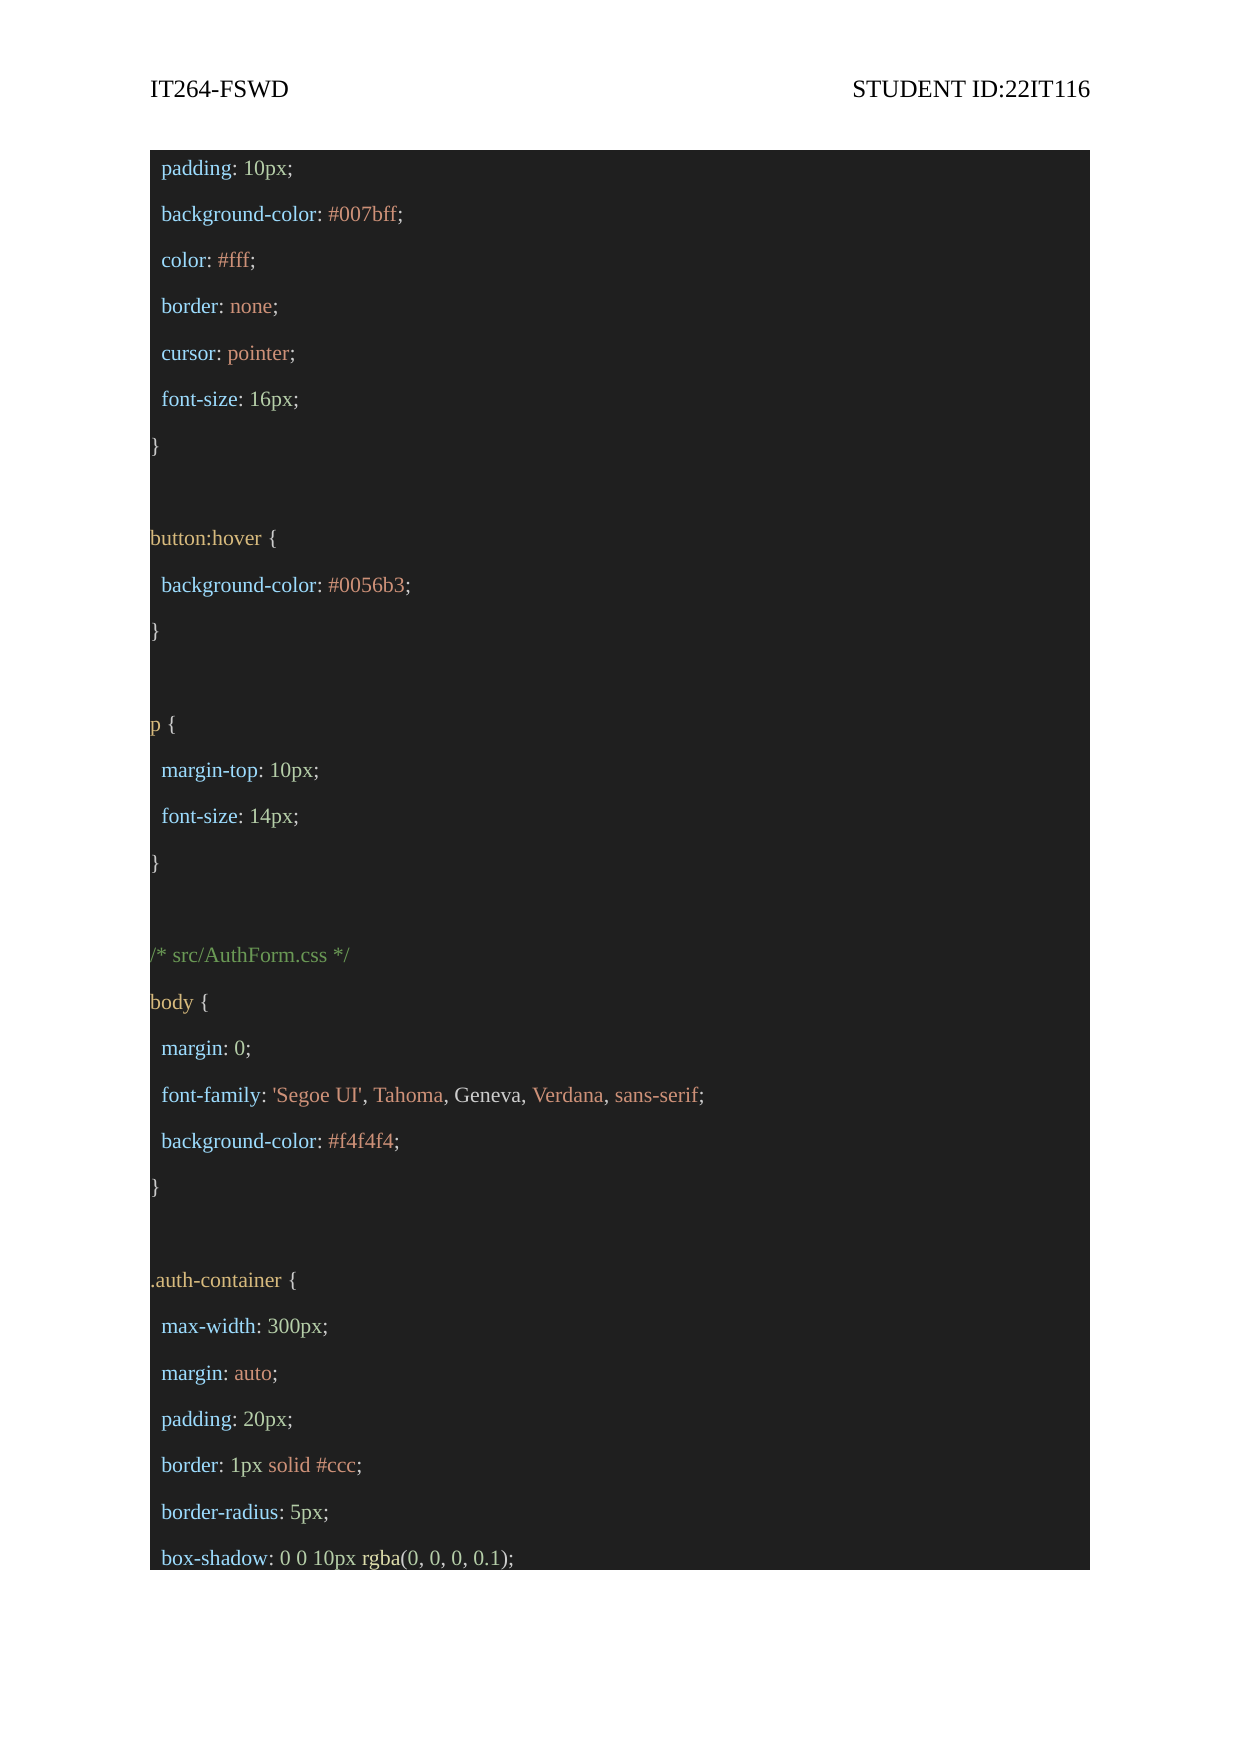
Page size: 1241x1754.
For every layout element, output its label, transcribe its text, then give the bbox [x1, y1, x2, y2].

text box-shadow: 0 0 10px rgba(0, 0, 0, 0.1); [150, 1541, 1090, 1570]
text border: none; [150, 289, 1090, 319]
text margin: auto; [150, 1355, 1090, 1385]
text font-family: 'Segoe UI', Tahoma, Geneva, Verdana, sans-serif; [150, 1077, 1090, 1107]
text color: #fff; [150, 243, 1090, 272]
text margin: 0; [150, 1031, 1090, 1060]
text p { [150, 706, 1090, 736]
text padding: 20px; [150, 1402, 1090, 1431]
text } [150, 1170, 1090, 1199]
text background-color: #0056b3; [150, 567, 1090, 597]
text /* src/AuthForm.css */ [150, 938, 1090, 968]
text cursor: pointer; [150, 335, 1090, 365]
text border: 1px solid #ccc; [150, 1448, 1090, 1478]
text background-color: #007bff; [150, 196, 1090, 226]
text background-color: #f4f4f4; [150, 1123, 1090, 1153]
text } [150, 428, 1090, 458]
text font-size: 16px; [150, 382, 1090, 411]
text max-width: 300px; [150, 1309, 1090, 1338]
text border-radius: 5px; [150, 1494, 1090, 1524]
text .auth-container { [150, 1262, 1090, 1292]
text } [150, 845, 1090, 875]
text } [150, 613, 1090, 643]
text margin-top: 10px; [150, 753, 1090, 782]
text body { [150, 984, 1090, 1014]
text padding: 10px; [150, 150, 1090, 180]
text button:hover { [150, 521, 1090, 551]
text font-size: 14px; [150, 799, 1090, 829]
